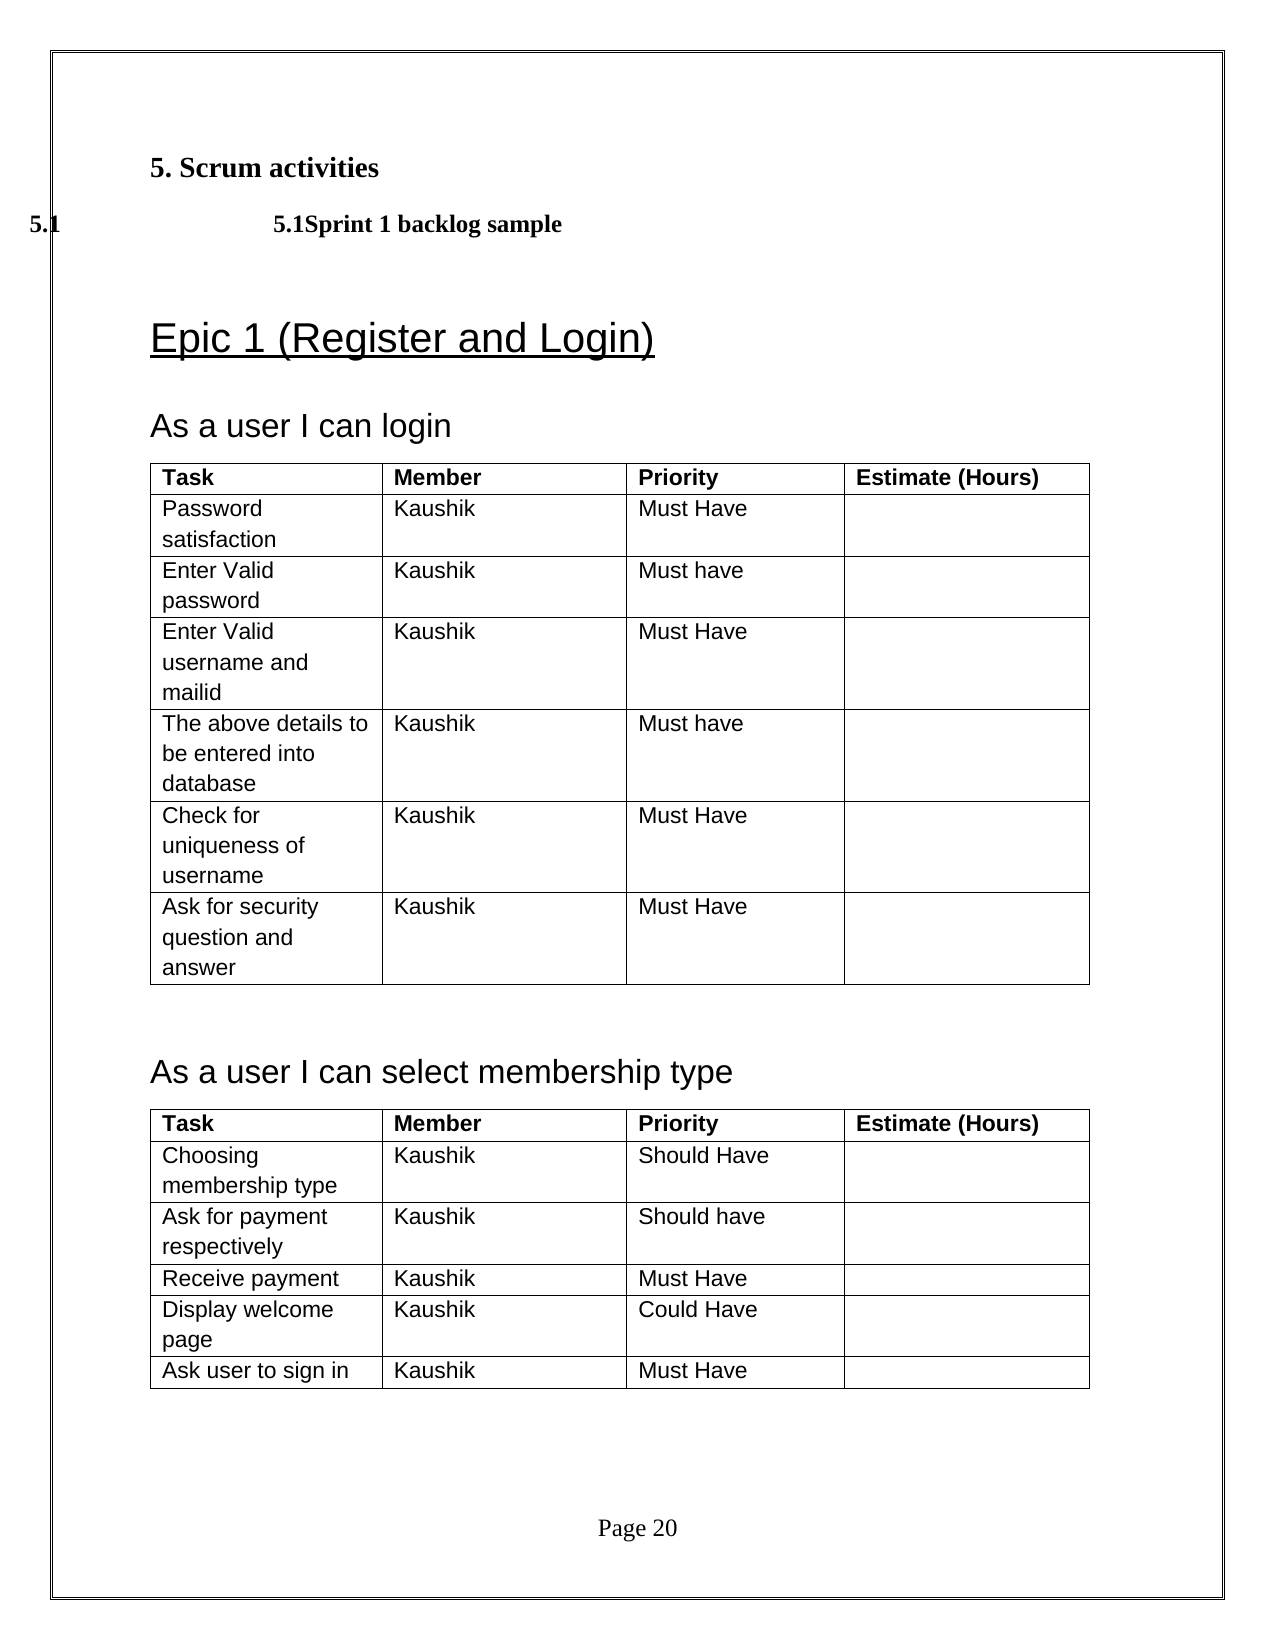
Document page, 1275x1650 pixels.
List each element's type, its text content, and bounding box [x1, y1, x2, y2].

subtitle As a user I can login [150, 406, 1125, 445]
table_cell Choosing membership type [151, 1142, 382, 1202]
table_header Estimate (Hours) [845, 464, 1089, 494]
table_cell [845, 495, 1089, 556]
table_cell Must Have [627, 1357, 844, 1387]
subtitle As a user I can select membership type [150, 1053, 1125, 1091]
table_cell Must Have [627, 802, 844, 892]
table_cell [845, 1203, 1089, 1263]
table_header Task [151, 1110, 382, 1141]
table_cell Kaushik [383, 1142, 626, 1202]
table_cell Should Have [627, 1142, 844, 1202]
table_cell [845, 618, 1089, 709]
table_cell Check for uniqueness of username [151, 802, 382, 892]
table_cell Kaushik [383, 1296, 626, 1356]
table_cell Display welcome page [151, 1296, 382, 1356]
table_cell Kaushik [383, 1203, 626, 1263]
table_header Priority [627, 464, 844, 494]
table_cell Kaushik [383, 495, 626, 556]
table_cell [845, 1357, 1089, 1387]
table_cell Kaushik [383, 1265, 626, 1295]
table_cell Must have [627, 710, 844, 801]
table_cell [845, 1142, 1089, 1202]
table_cell Must Have [627, 893, 844, 984]
table_cell The above details to be entered into database [151, 710, 382, 801]
table_cell [845, 1296, 1089, 1356]
table_cell [845, 893, 1089, 984]
table_cell Receive payment [151, 1265, 382, 1295]
table_cell Kaushik [383, 1357, 626, 1387]
table_cell Must Have [627, 1265, 844, 1295]
table_cell Enter Valid username and mailid [151, 618, 382, 709]
table_header Priority [627, 1110, 844, 1141]
text 5. Scrum activities [150, 150, 1125, 183]
table_cell Kaushik [383, 802, 626, 892]
table_cell [845, 710, 1089, 801]
table_cell Kaushik [383, 893, 626, 984]
table_cell Ask user to sign in [151, 1357, 382, 1387]
subtitle Epic 1 (Register and Login) [150, 314, 1125, 362]
list 5.1Sprint 1 backlog sample [53, 209, 1125, 238]
table_cell Must have [627, 557, 844, 617]
table_cell Could Have [627, 1296, 844, 1356]
table_cell Ask for security question and answer [151, 893, 382, 984]
table_cell [845, 1265, 1089, 1295]
table_cell [845, 802, 1089, 892]
table_header Member [383, 1110, 626, 1141]
table_cell Kaushik [383, 618, 626, 709]
table_header Estimate (Hours) [845, 1110, 1089, 1141]
table_cell Kaushik [383, 710, 626, 801]
table_header Member [383, 464, 626, 494]
table_cell Must Have [627, 618, 844, 709]
table_cell Ask for payment respectively [151, 1203, 382, 1263]
table_cell Should have [627, 1203, 844, 1263]
table_cell Kaushik [383, 557, 626, 617]
table_cell [845, 557, 1089, 617]
table_header Task [151, 464, 382, 494]
table_cell Must Have [627, 495, 844, 556]
table_cell Enter Valid password [151, 557, 382, 617]
table_cell Password satisfaction [151, 495, 382, 556]
